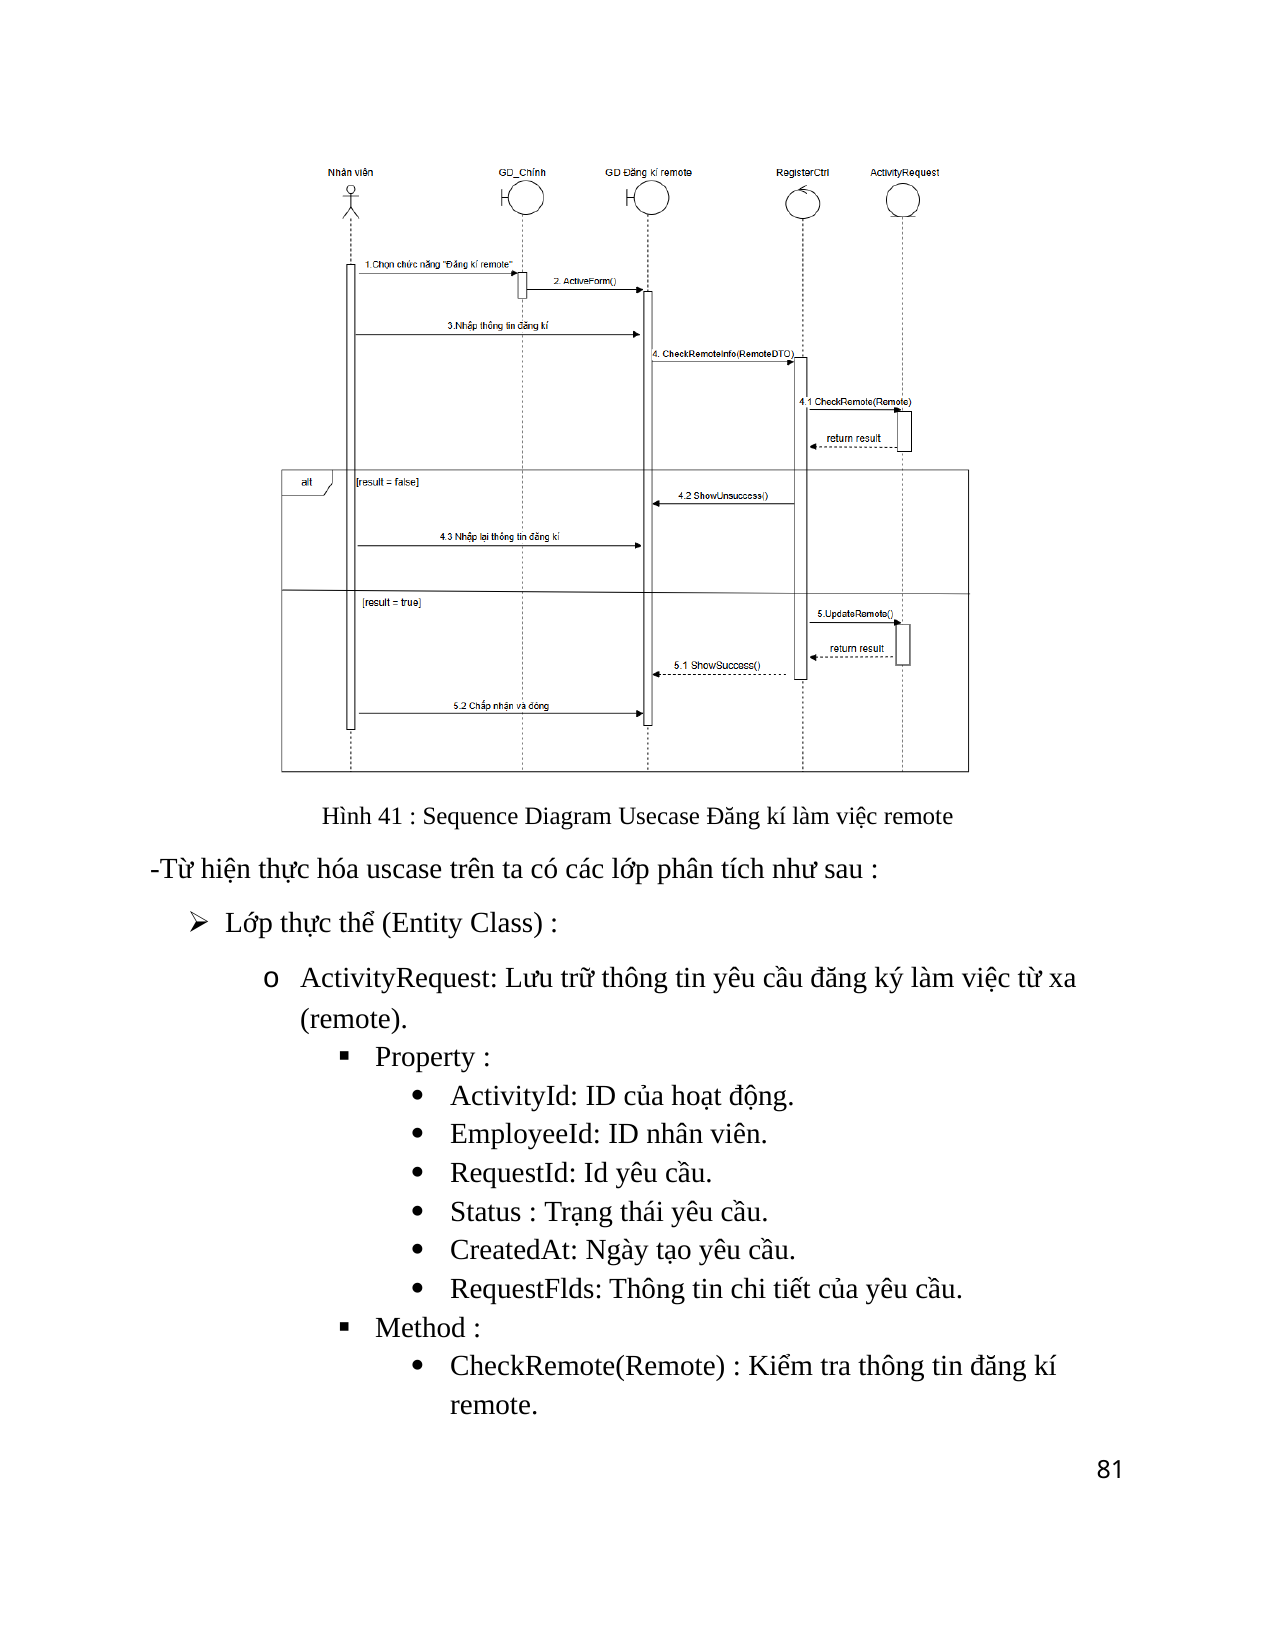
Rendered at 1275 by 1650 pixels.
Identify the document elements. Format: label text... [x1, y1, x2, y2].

list CheckRemote(Remote) : Kiểm tra thông tin đăng kí remote. [412, 1348, 1125, 1421]
list RequestFlds: Thông tin chi tiết của yêu cầu. [412, 1271, 1125, 1305]
list Method : [337, 1310, 1125, 1343]
list Lớp thực thể (Entity Class) : [187, 905, 1125, 939]
list RequestId: Id yêu cầu. [412, 1155, 1125, 1189]
text -Từ hiện thực hóa uscase trên ta có các lớp phân tích như sau : [150, 851, 1125, 884]
list Property : [337, 1039, 1125, 1073]
list CreatedAt: Ngày tạo yêu cầu. [412, 1232, 1125, 1266]
picture [225, 150, 994, 780]
list ActivityId: ID của hoạt động. [412, 1078, 1125, 1112]
list EmployeeId: ID nhân viên. [412, 1117, 1125, 1150]
text Hình 41 : Sequence Diagram Usecase Đăng kí làm việc remote [150, 801, 1125, 830]
list ActivityRequest: Lưu trữ thông tin yêu cầu đăng ký làm việc từ xa (remote). [262, 960, 1125, 1034]
list Status : Trạng thái yêu cầu. [412, 1194, 1125, 1227]
